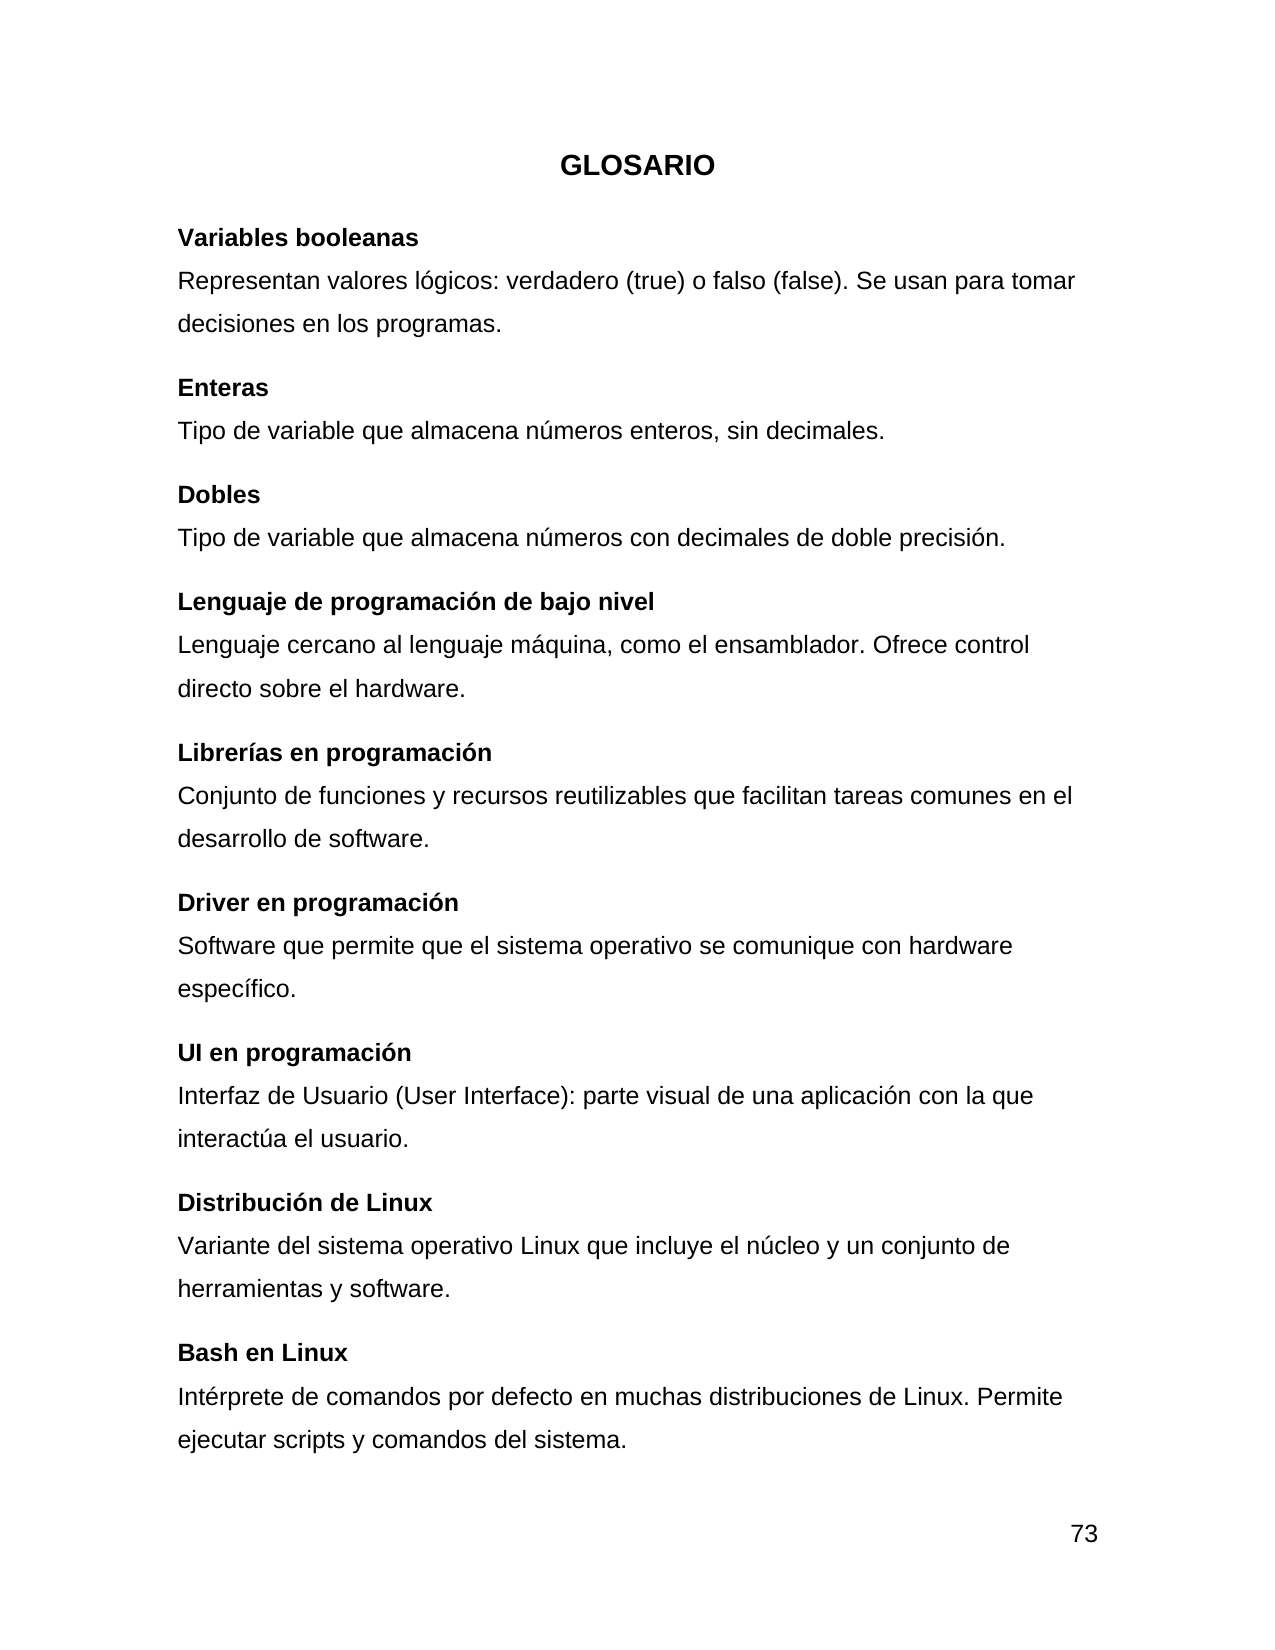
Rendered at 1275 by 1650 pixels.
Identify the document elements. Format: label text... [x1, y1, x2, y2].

subtitle Distribución de Linux [177, 1188, 1098, 1217]
subtitle Driver en programación [177, 888, 1098, 916]
subtitle Lenguaje de programación de bajo nivel [177, 587, 1098, 616]
subtitle Dobles [177, 480, 1098, 509]
subtitle UI en programación [177, 1038, 1098, 1067]
subtitle Librerías en programación [177, 737, 1098, 766]
text Interfaz de Usuario (User Interface): parte visual de una aplicación con la que interactúa el usuario. [177, 1081, 1098, 1153]
text Intérprete de comandos por defecto en muchas distribuciones de Linux. Permite ejecutar scripts y comandos del sistema. [177, 1381, 1098, 1453]
text Variante del sistema operativo Linux que incluye el núcleo y un conjunto de herramientas y software. [177, 1231, 1098, 1303]
text Lenguaje cercano al lenguaje máquina, como el ensamblador. Ofrece control directo sobre el hardware. [177, 630, 1098, 702]
subtitle Variables booleanas [177, 223, 1098, 252]
text Conjunto de funciones y recursos reutilizables que facilitan tareas comunes en el desarrollo de software. [177, 781, 1098, 852]
text Tipo de variable que almacena números con decimales de doble precisión. [177, 523, 1098, 552]
text Tipo de variable que almacena números enteros, sin decimales. [177, 416, 1098, 445]
subtitle Enteras [177, 373, 1098, 402]
text Software que permite que el sistema operativo se comunique con hardware específico. [177, 931, 1098, 1003]
text Representan valores lógicos: verdadero (true) o falso (false). Se usan para tomar decisiones en los programas. [177, 266, 1098, 338]
subtitle GLOSARIO [177, 148, 1098, 181]
subtitle Bash en Linux [177, 1338, 1098, 1367]
